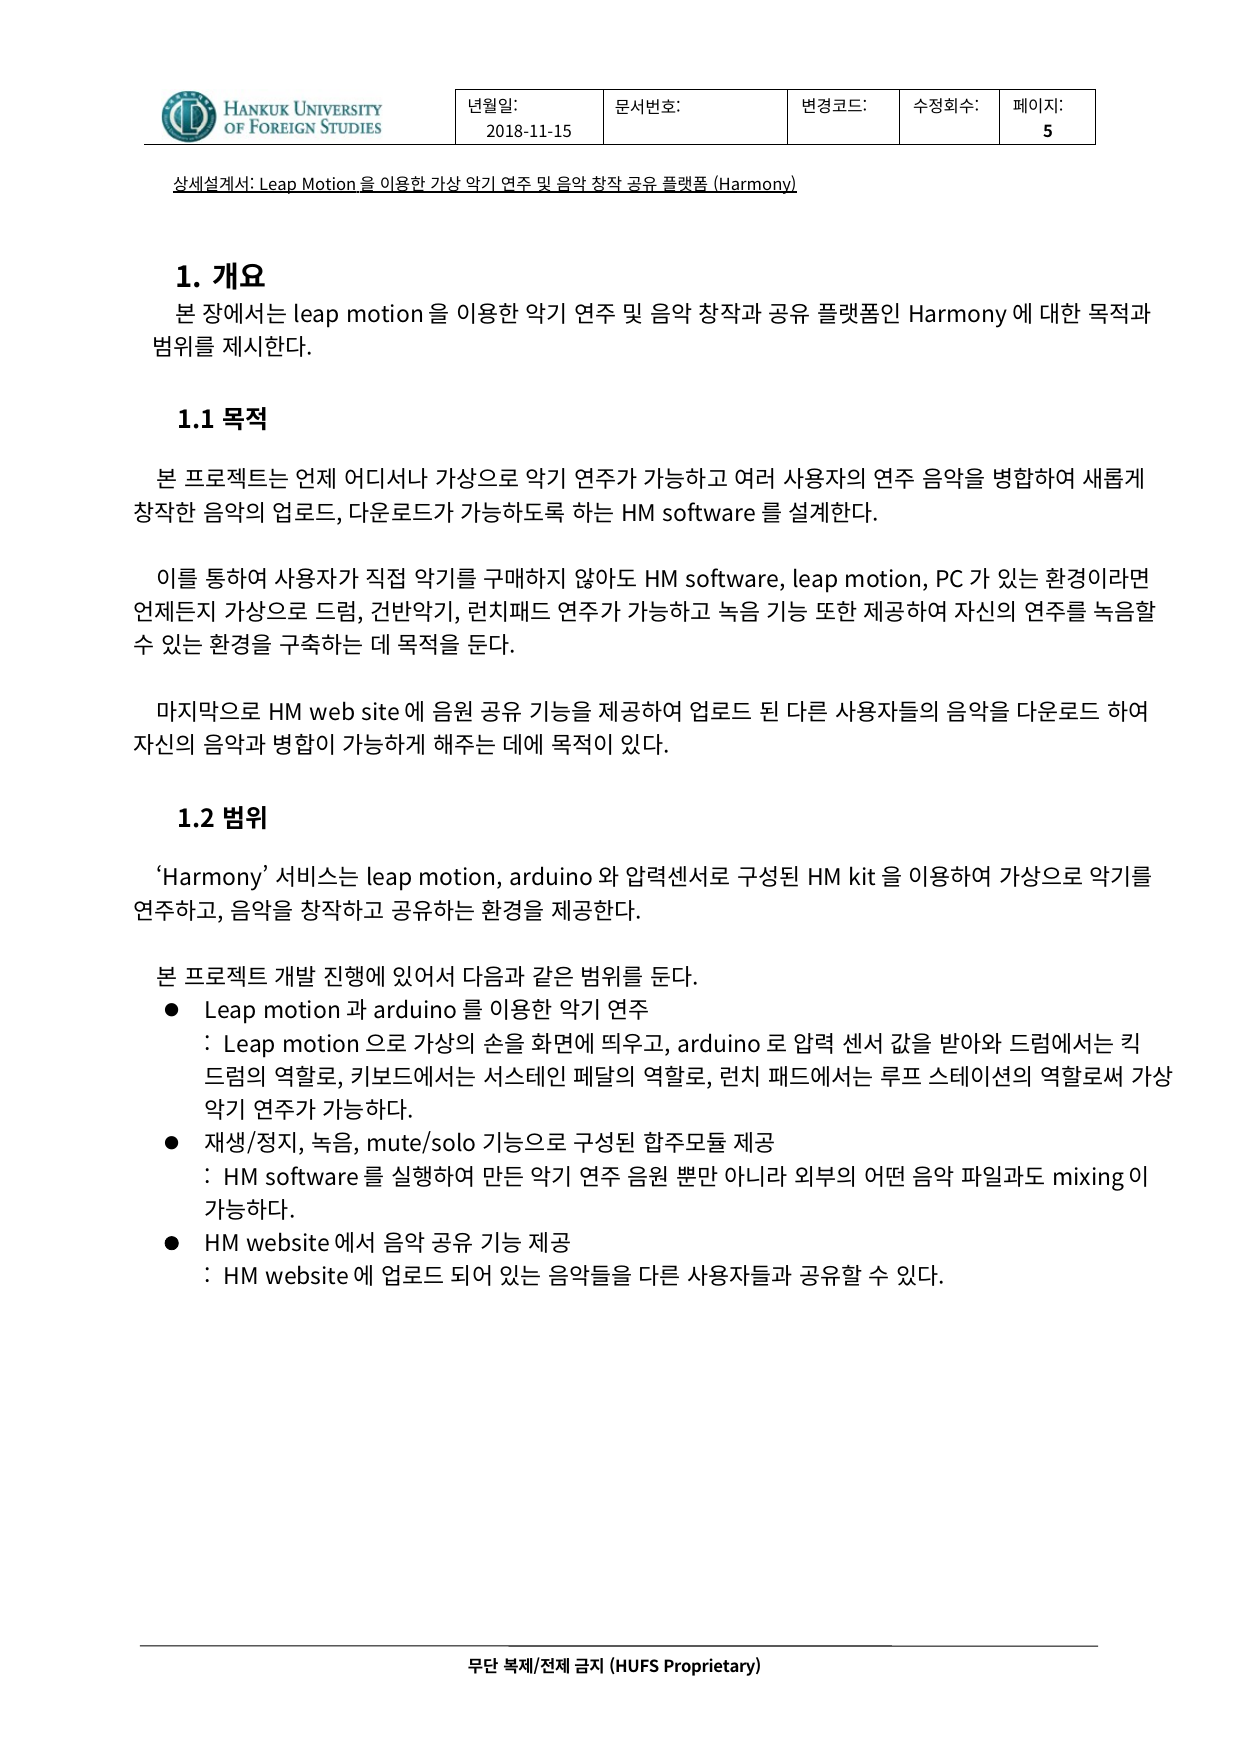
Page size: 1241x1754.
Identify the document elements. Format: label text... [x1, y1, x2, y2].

text 본 프로젝트 개발 진행에 있어서 다음과 같은 범위를 둔다. [133, 959, 1181, 992]
picture [161, 89, 383, 143]
list : Leap motion으로 가상의 손을 화면에 띄우고, arduino로 압력 센서 값을 받아와 드럼에서는 킥 드럼의 역할로, 키보드에서는 서스테인 페달의 역할로, 런치 패드에서는 루프 스테이션의 역할로써 가상 악기 연주가 가능하다. [204, 1025, 1181, 1125]
text 1.1 목적 [177, 400, 1181, 436]
text ‘Harmony’ 서비스는 leap motion, arduino와 압력센서로 구성된 HM kit을 이용하여 가상으로 악기를 연주하고, 음악을 창작하고 공유하는 환경을 제공한다. [133, 859, 1181, 926]
text 마지막으로 HM web site에 음원 공유 기능을 제공하여 업로드 된 다른 사용자들의 음악을 다운로드 하여 자신의 음악과 병합이 가능하게 해주는 데에 목적이 있다. [133, 694, 1181, 760]
text 본 장에서는 leap motion을 이용한 악기 연주 및 음악 창작과 공유 플랫폼인 Harmony에 대한 목적과 범위를 제시한다. [152, 296, 1181, 362]
text 1.2 범위 [177, 798, 1181, 834]
list 개요 [175, 253, 864, 296]
list : HM software를 실행하여 만든 악기 연주 음원 뿐만 아니라 외부의 어떤 음악 파일과도 mixing이 가능하다. [204, 1158, 1181, 1225]
text 이를 통하여 사용자가 직접 악기를 구매하지 않아도 HM software, leap motion, PC가 있는 환경이라면 언제든지 가상으로 드럼, 건반악기, 런치패드 연주가 가능하고 녹음 기능 또한 제공하여 자신의 연주를 녹음할 수 있는 환경을 구축하는 데 목적을 둔다. [133, 561, 1181, 661]
list Leap motion과 arduino를 이용한 악기 연주 [163, 992, 1181, 1025]
list 재생/정지, 녹음, mute/solo 기능으로 구성된 합주모듈 제공 [163, 1125, 1181, 1158]
list HM website에서 음악 공유 기능 제공 [163, 1225, 1181, 1258]
text 본 프로젝트는 언제 어디서나 가상으로 악기 연주가 가능하고 여러 사용자의 연주 음악을 병합하여 새롭게 창작한 음악의 업로드, 다운로드가 가능하도록 하는 HM software를 설계한다. [133, 461, 1181, 528]
list : HM website에 업로드 되어 있는 음악들을 다른 사용자들과 공유할 수 있다. [204, 1258, 1181, 1291]
